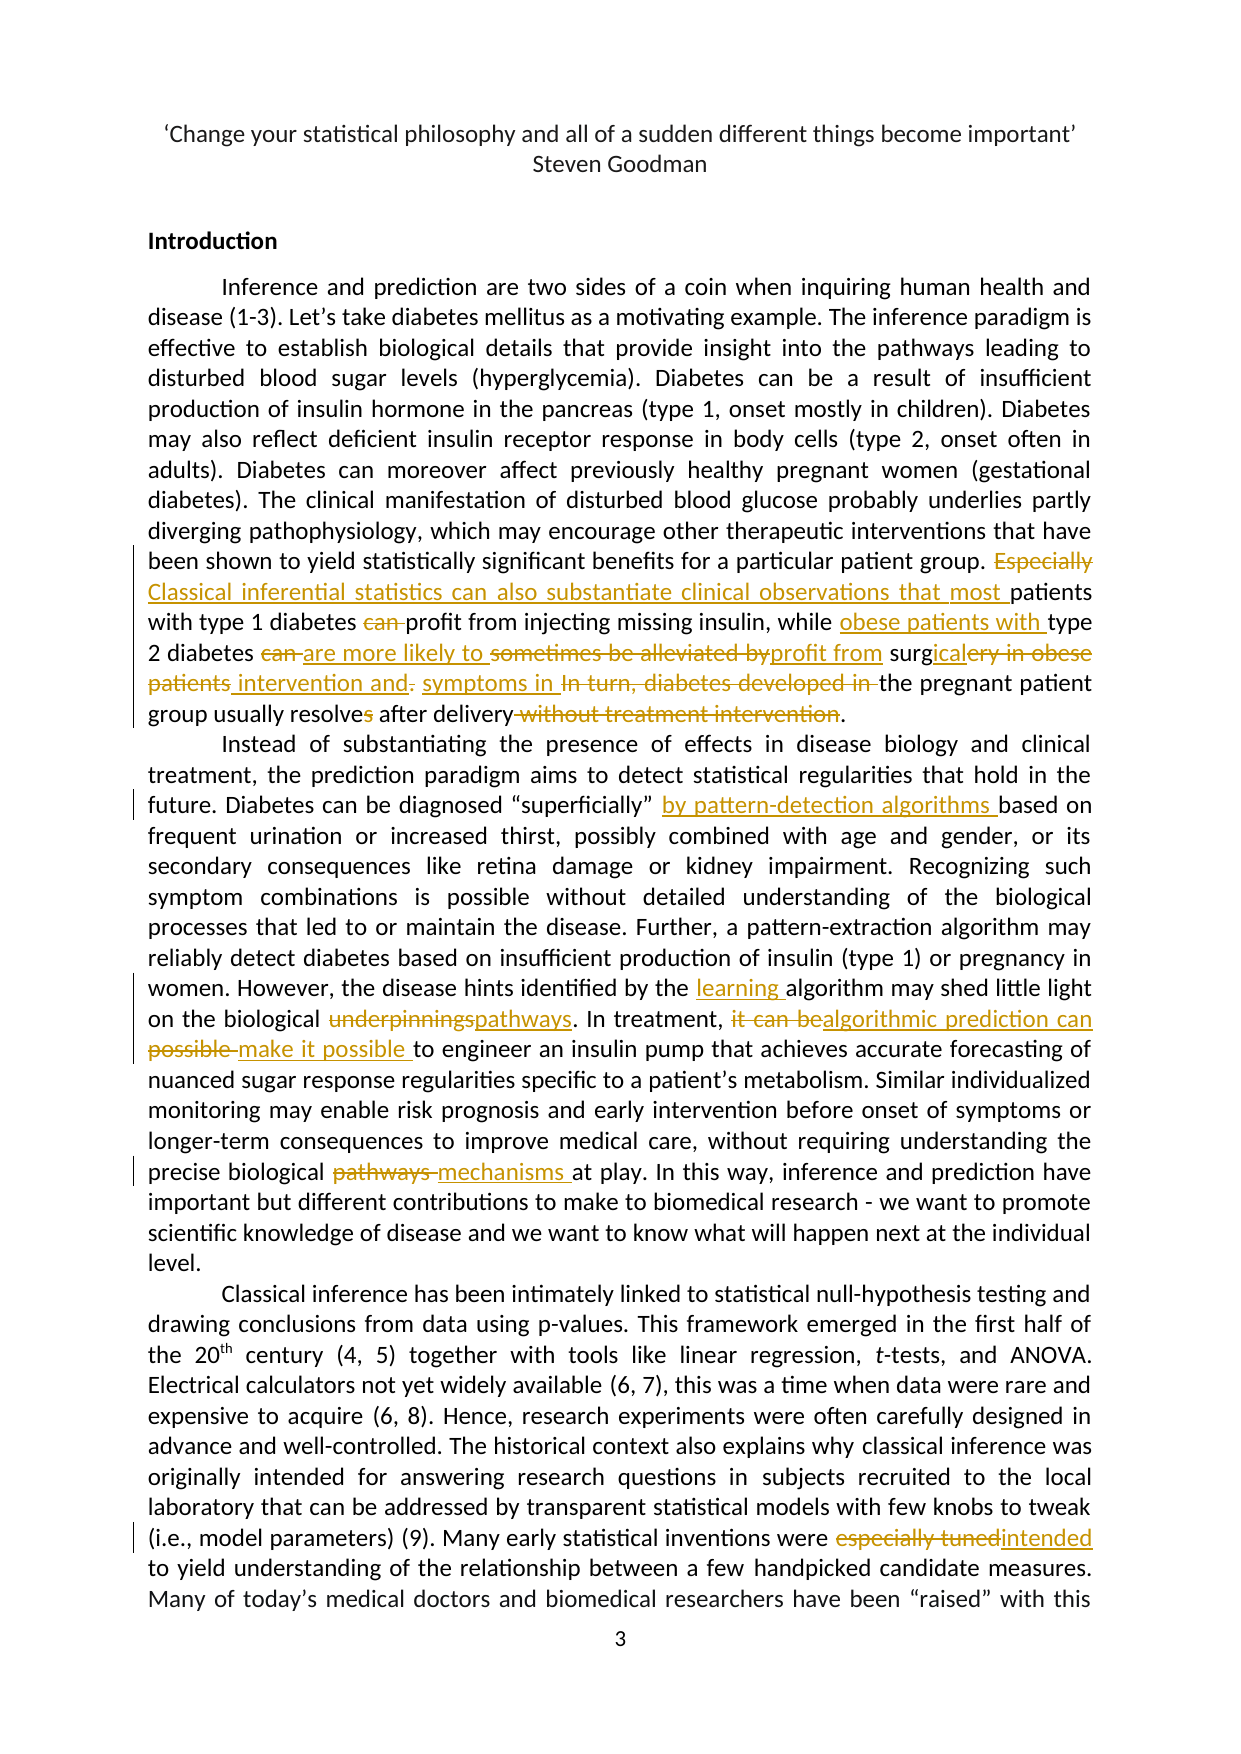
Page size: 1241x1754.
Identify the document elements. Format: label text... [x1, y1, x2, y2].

text Inference and prediction are two sides of a coin when inquiring human health and disease (1-3). Let’s take diabetes mellitus as a motivating example. The inference paradigm is effective to establish biological details that provide insight into the pathways leading to disturbed blood sugar levels (hyperglycemia). Diabetes can be a result of insufficient production of insulin hormone in the pancreas (type 1, onset mostly in children). Diabetes may also reflect deficient insulin receptor response in body cells (type 2, onset often in adults). Diabetes can moreover affect previously healthy pregnant women (gestational diabetes). The clinical manifestation of disturbed blood glucose probably underlies partly diverging pathophysiology, which may encourage other therapeutic interventions that have been shown to yield statistically significant benefits for a particular patient group. patients with type 1 diabetes profit from injecting missing insulin, while type 2 diabetes surg the pregnant patient group usually resolve after delivery. [148, 271, 1092, 728]
text ‘Change your statistical philosophy and all of a sudden different things become important’ Steven Goodman [148, 118, 1092, 179]
text Instead of substantiating the presence of effects in disease biology and clinical treatment, the prediction paradigm aims to detect statistical regularities that hold in the future. Diabetes can be diagnosed “superficially” based on frequent urination or increased thirst, possibly combined with age and gender, or its secondary consequences like retina damage or kidney impairment. Recognizing such symptom combinations is possible without detailed understanding of the biological processes that led to or maintain the disease. Further, a pattern-extraction algorithm may reliably detect diabetes based on insufficient production of insulin (type 1) or pregnancy in women. However, the disease hints identified by the algorithm may shed little light on the biological . In treatment, to engineer an insulin pump that achieves accurate forecasting of nuanced sugar response regularities specific to a patient’s metabolism. Similar individualized monitoring may enable risk prognosis and early intervention before onset of symptoms or longer-term consequences to improve medical care, without requiring understanding the precise biological at play. In this way, inference and prediction have important but different contributions to make to biomedical research - we want to promote scientific knowledge of disease and we want to know what will happen next at the individual level. [148, 728, 1092, 1278]
subtitle Introduction [148, 225, 1092, 255]
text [148, 1278, 1092, 1613]
